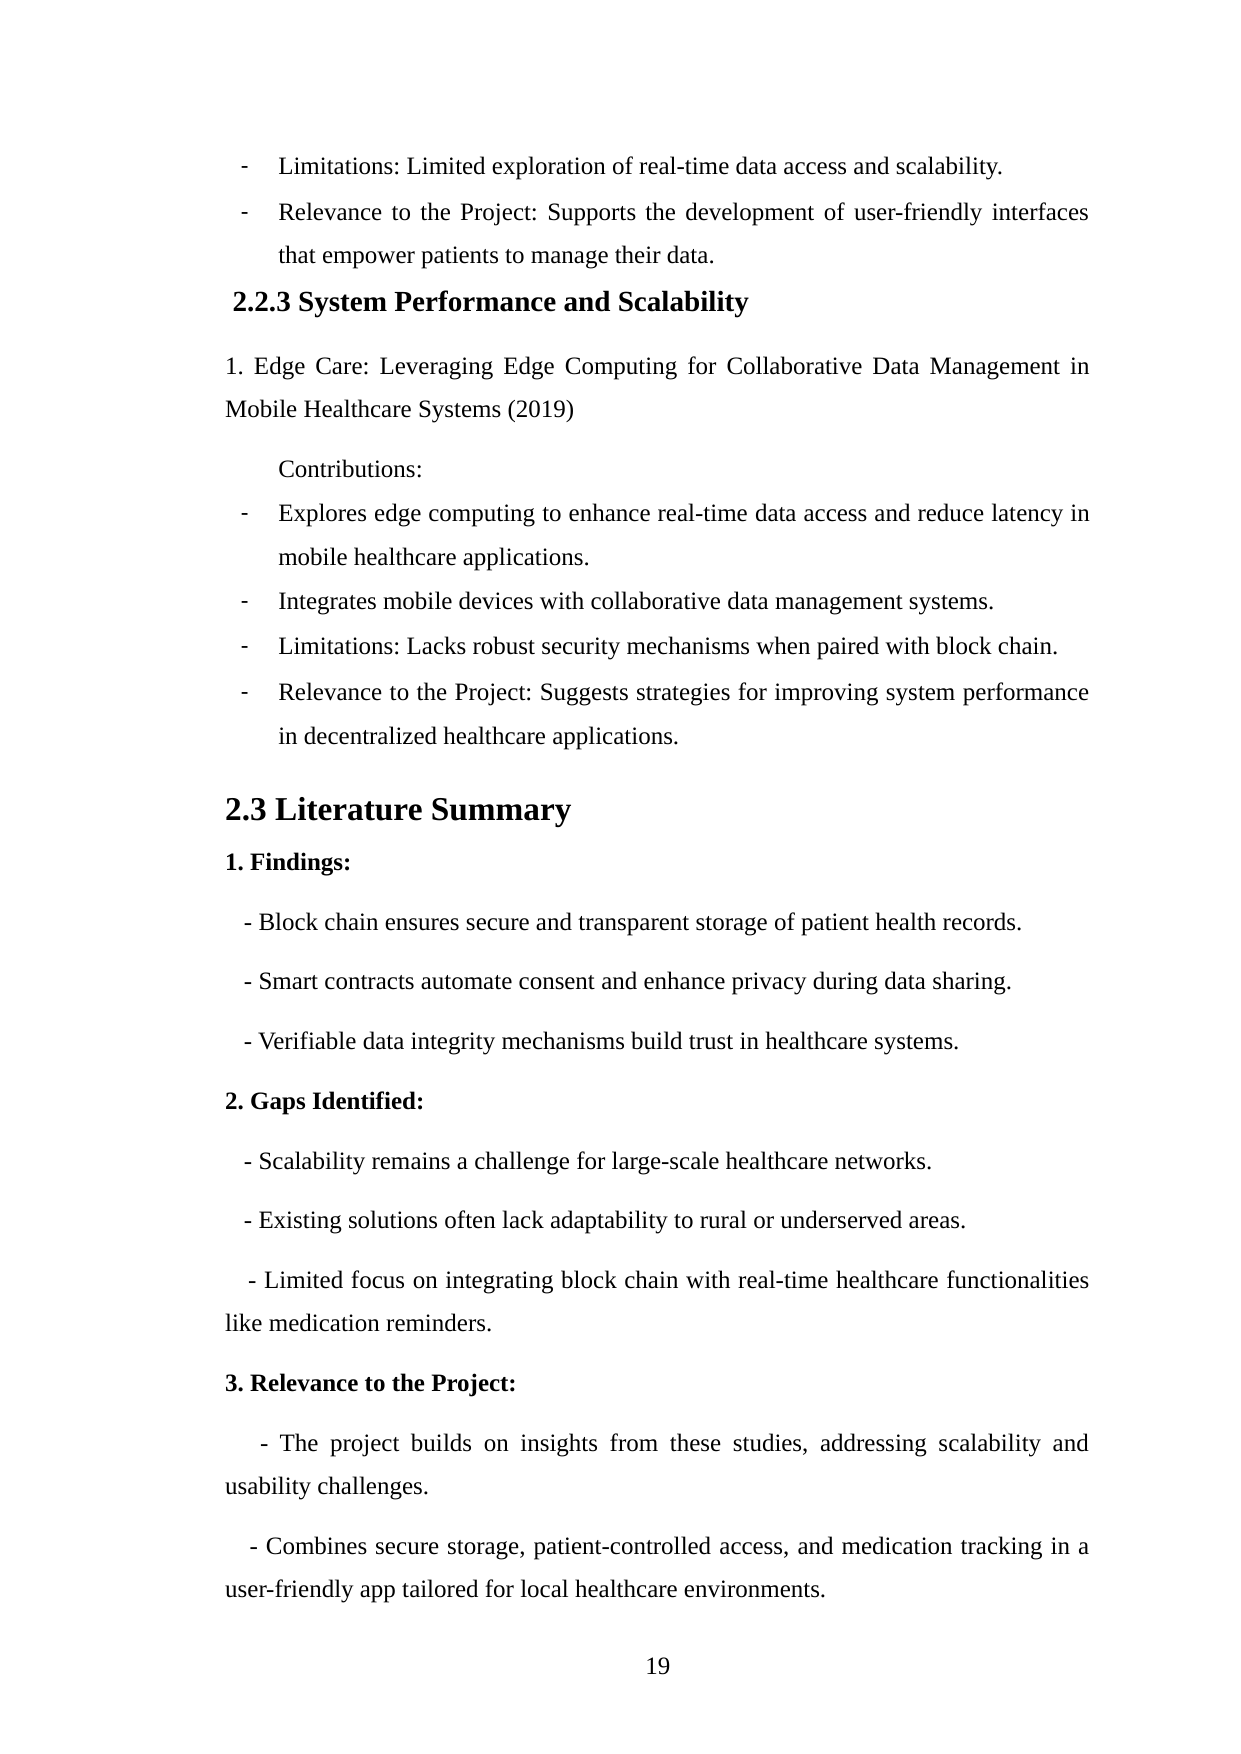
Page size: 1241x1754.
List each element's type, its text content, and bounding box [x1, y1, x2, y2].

text - Block chain ensures secure and transparent storage of patient health records. [225, 907, 1090, 935]
text - Scalability remains a challenge for large-scale healthcare networks. [225, 1146, 1090, 1174]
text - Verifiable data integrity mechanisms build trust in healthcare systems. [225, 1026, 1090, 1055]
text 2.3 Literature Summary [225, 789, 1090, 828]
list Explores edge computing to enhance real-time data access and reduce latency in mobile healthcare applications. [241, 497, 1090, 570]
list Relevance to the Project: Suggests strategies for improving system performance in decentralized healthcare applications. [241, 676, 1090, 750]
text Contributions: [278, 454, 1090, 482]
text 1. Edge Care: Leveraging Edge Computing for Collaborative Data Management in Mobile Healthcare Systems (2019) [225, 351, 1090, 423]
text - Combines secure storage, patient-controlled access, and medication tracking in a user-friendly app tailored for local healthcare environments. [225, 1531, 1090, 1603]
list Integrates mobile devices with collaborative data management systems. [241, 585, 1090, 615]
list Limitations: Lacks robust security mechanisms when paired with block chain. [241, 631, 1090, 661]
text 2.2.3 System Performance and Scalability [225, 284, 1090, 317]
text - The project builds on insights from these studies, addressing scalability and usability challenges. [225, 1428, 1090, 1500]
text 2. Gaps Identified: [225, 1086, 1090, 1115]
list Relevance to the Project: Supports the development of user-friendly interfaces that empower patients to manage their data. [241, 196, 1090, 269]
text - Existing solutions often lack adaptability to rural or underserved areas. [225, 1206, 1090, 1234]
text - Smart contracts automate consent and enhance privacy during data sharing. [225, 966, 1090, 995]
text 1. Findings: [225, 847, 1090, 876]
text 3. Relevance to the Project: [225, 1368, 1090, 1397]
text - Limited focus on integrating block chain with real-time healthcare functionalities like medication reminders. [225, 1265, 1090, 1337]
list Limitations: Limited exploration of real-time data access and scalability. [241, 150, 1090, 181]
